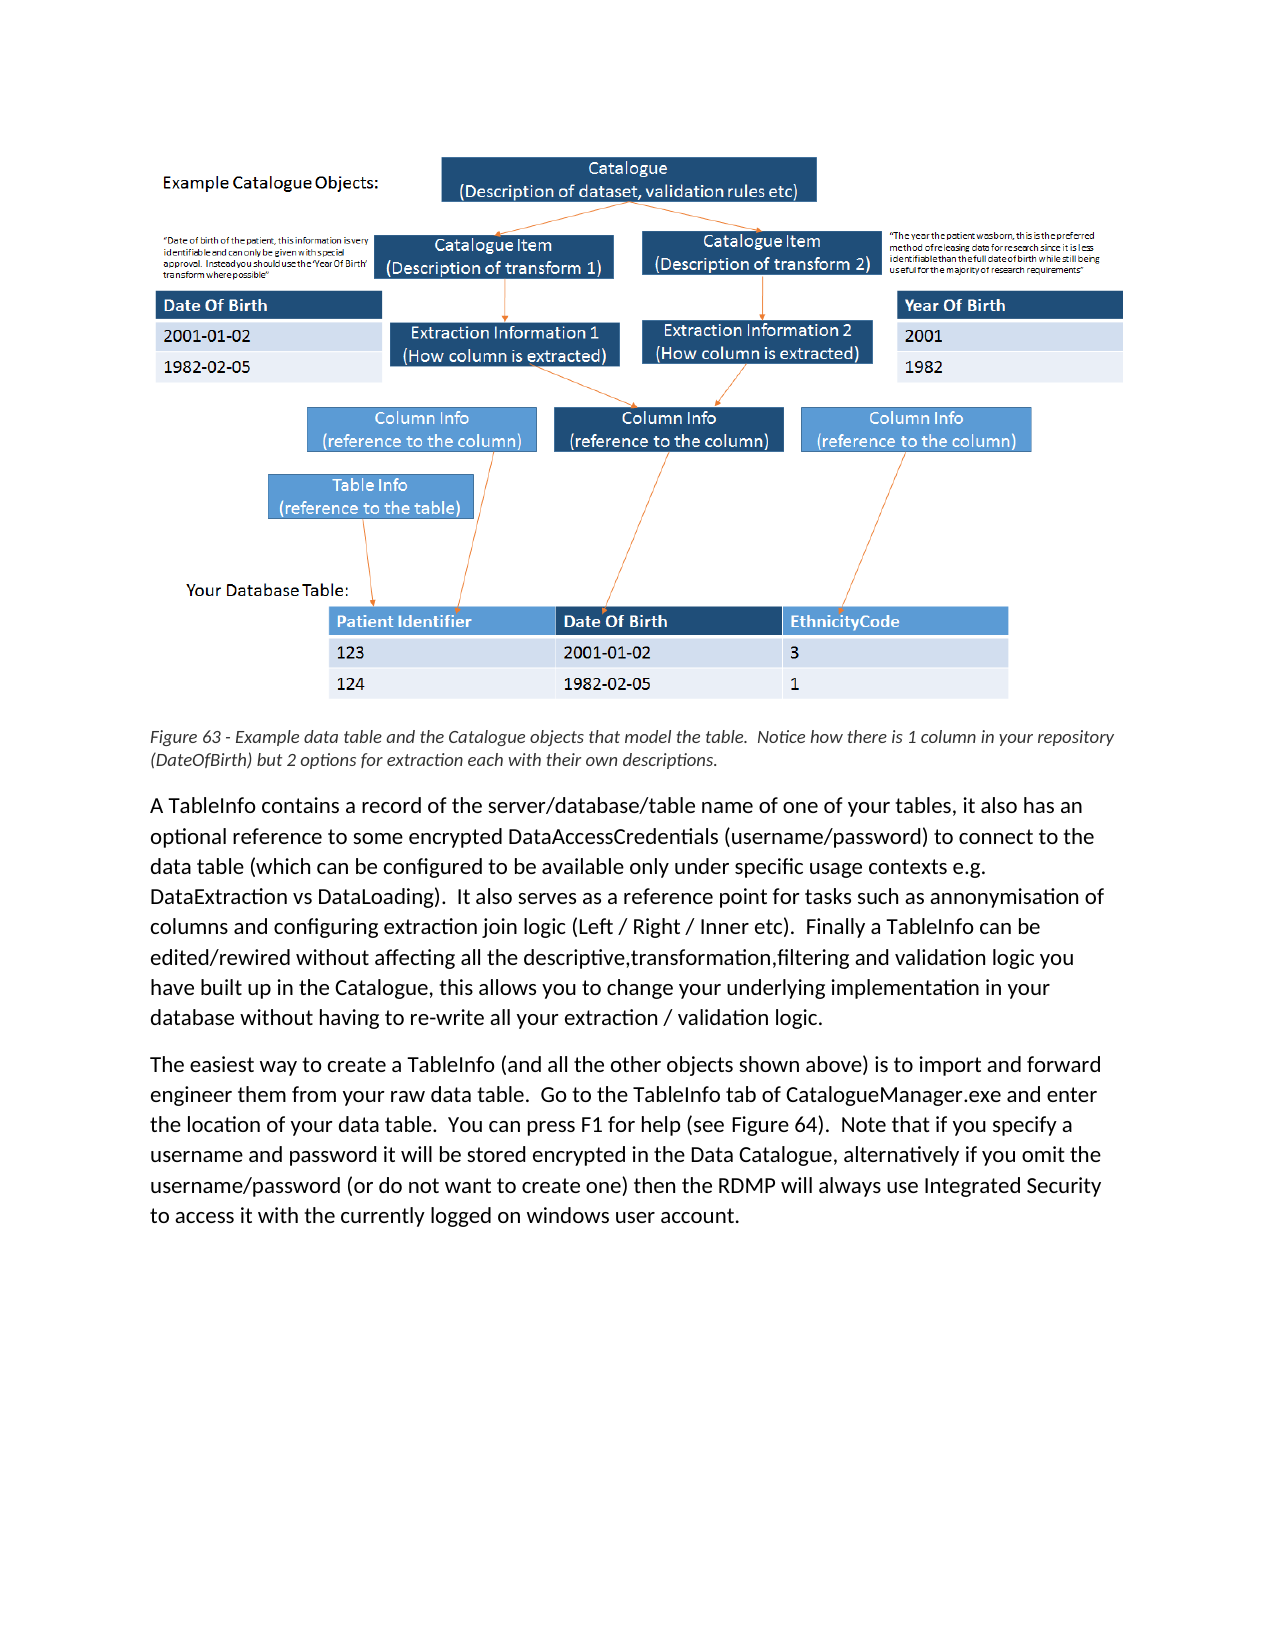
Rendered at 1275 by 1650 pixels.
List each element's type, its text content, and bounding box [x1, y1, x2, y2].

text A TableInfo contains a record of the server/database/table name of one of your tables, it also has an optional reference to some encrypted DataAccessCredentials (username/password) to connect to the data table (which can be configured to be available only under specific usage contexts e.g. DataExtraction vs DataLoading). It also serves as a reference point for tasks such as annonymisation of columns and configuring extraction join logic (Left / Right / Inner etc). Finally a TableInfo can be edited/rewired without affecting all the descriptive,transformation,filtering and validation logic you have built up in the Catalogue, this allows you to change your underlying implementation in your database without having to re-write all your extraction / validation logic. [150, 792, 1125, 1031]
picture [150, 150, 1125, 706]
